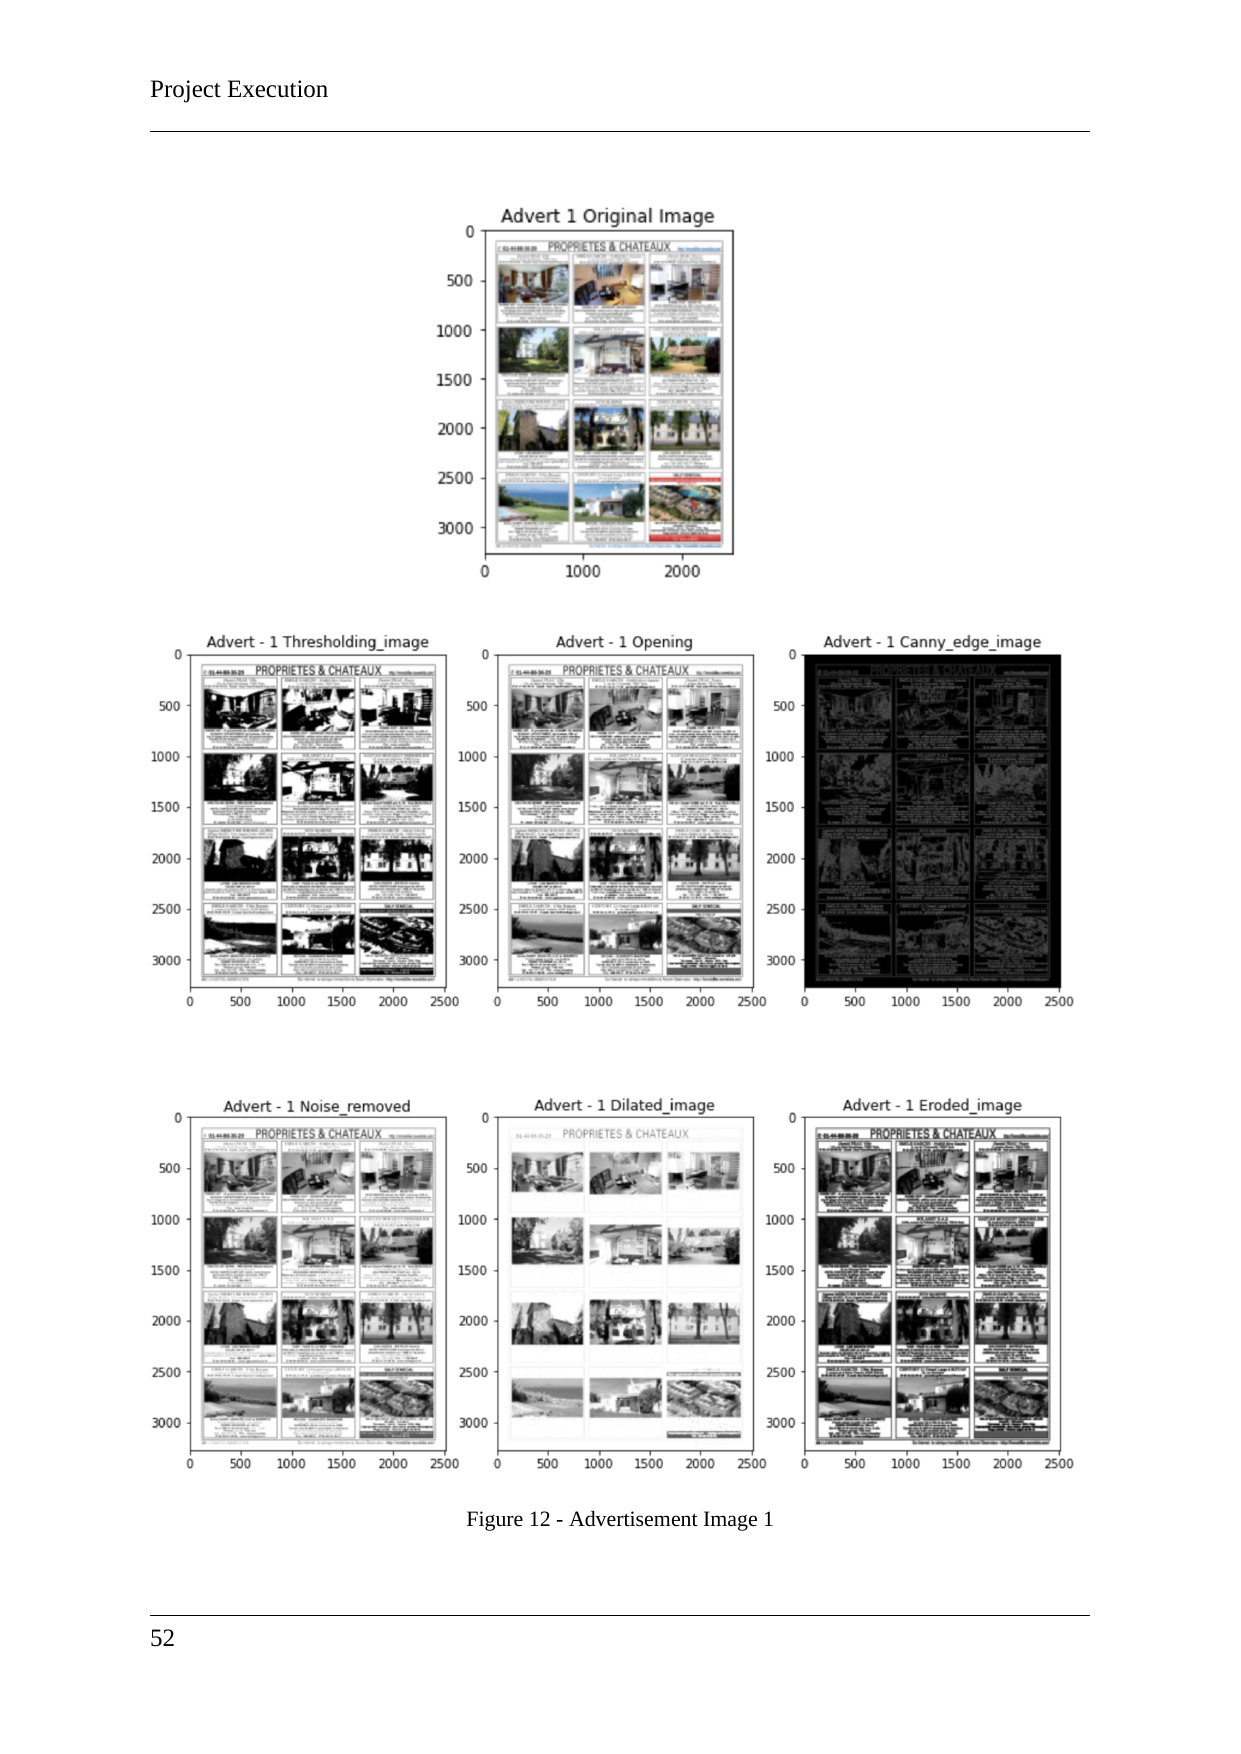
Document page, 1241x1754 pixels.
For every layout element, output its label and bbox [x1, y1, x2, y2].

picture [150, 625, 1091, 1486]
picture [431, 195, 769, 596]
